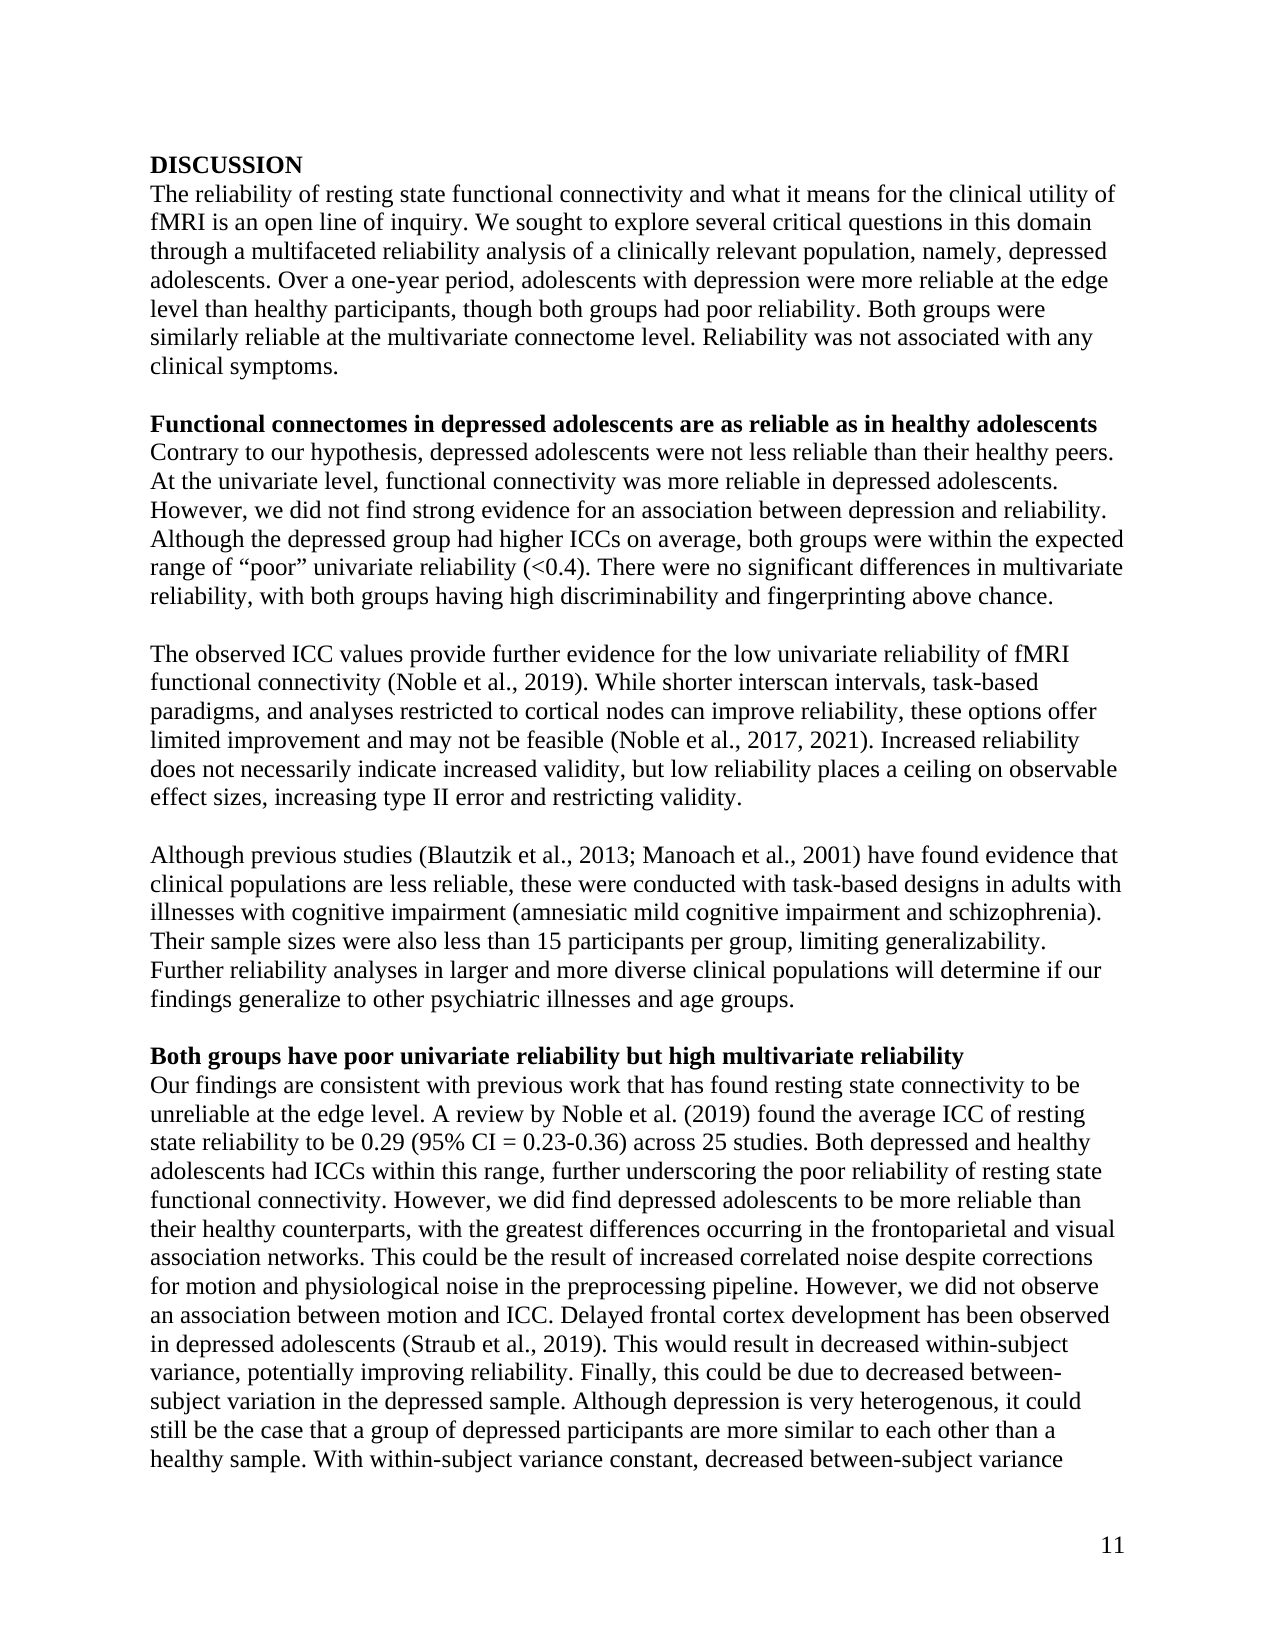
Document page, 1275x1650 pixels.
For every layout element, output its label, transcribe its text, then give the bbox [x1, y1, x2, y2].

text Functional connectomes in depressed adolescents are as reliable as in healthy adolescents [150, 409, 1125, 437]
text Although previous studies (Blautzik et al., 2013; Manoach et al., 2001) have found evidence that clinical populations are less reliable, these were conducted with task-based designs in adults with illnesses with cognitive impairment (amnesiatic mild cognitive impairment and schizophrenia). Their sample sizes were also less than 15 participants per group, limiting generalizability. Further reliability analyses in larger and more diverse clinical populations will determine if our findings generalize to other psychiatric illnesses and age groups. [150, 840, 1125, 1012]
text DISCUSSION [150, 150, 1125, 179]
text The observed ICC values provide further evidence for the low univariate reliability of fMRI functional connectivity (Noble et al., 2019). While shorter interscan intervals, task-based paradigms, and analyses restricted to cortical nodes can improve reliability, these options offer limited improvement and may not be feasible (Noble et al., 2017, 2021). Increased reliability does not necessarily indicate increased validity, but low reliability places a ceiling on observable effect sizes, increasing type II error and restricting validity. [150, 639, 1125, 811]
text The reliability of resting state functional connectivity and what it means for the clinical utility of fMRI is an open line of inquiry. We sought to explore several critical questions in this domain through a multifaceted reliability analysis of a clinically relevant population, namely, depressed adolescents. Over a one-year period, adolescents with depression were more reliable at the edge level than healthy participants, though both groups had poor reliability. Both groups were similarly reliable at the multivariate connectome level. Reliability was not associated with any clinical symptoms. [150, 179, 1125, 380]
text Contrary to our hypothesis, depressed adolescents were not less reliable than their healthy peers. At the univariate level, functional connectivity was more reliable in depressed adolescents. However, we did not find strong evidence for an association between depression and reliability. Although the depressed group had higher ICCs on average, both groups were within the expected range of “poor” univariate reliability (<0.4). There were no significant differences in multivariate reliability, with both groups having high discriminability and fingerprinting above chance. [150, 437, 1125, 610]
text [150, 1070, 1125, 1472]
text Both groups have poor univariate reliability but high multivariate reliability [150, 1041, 1125, 1070]
